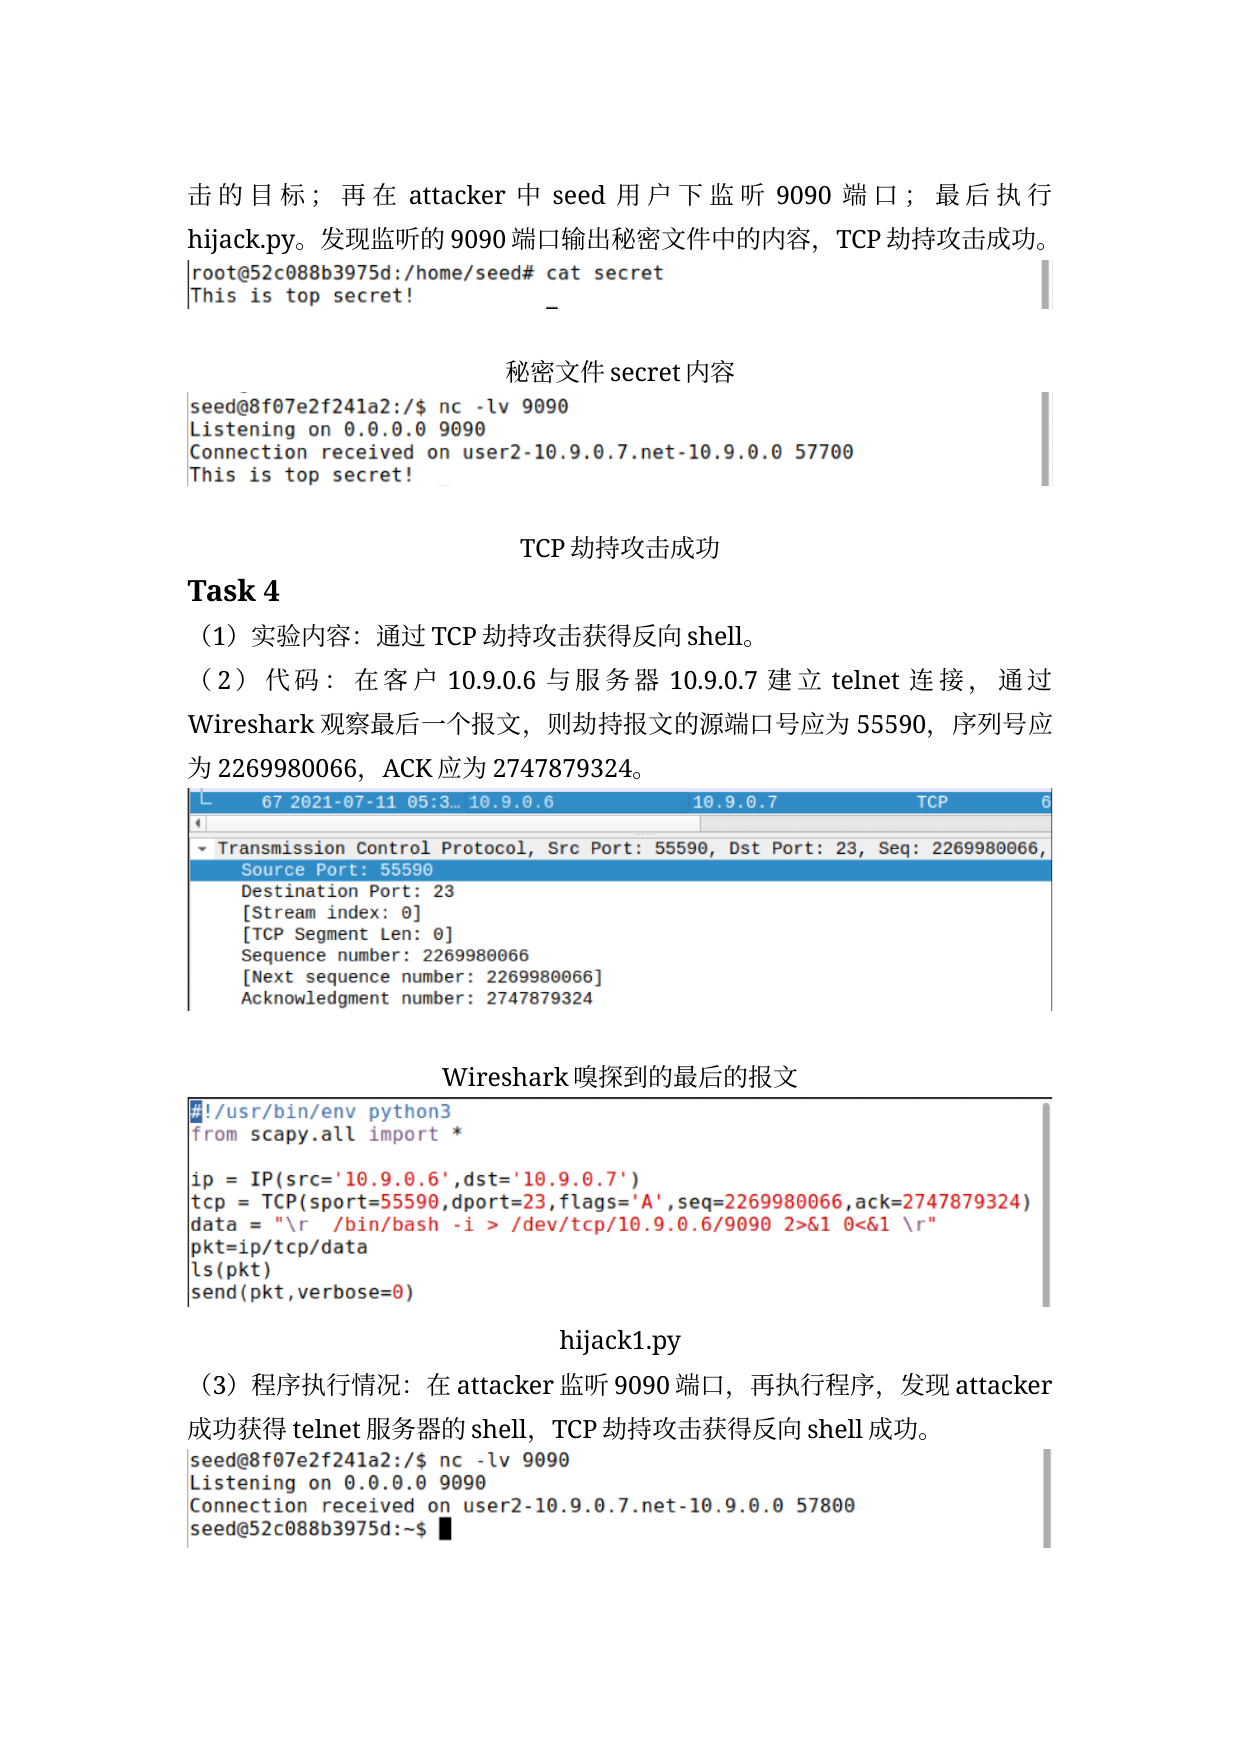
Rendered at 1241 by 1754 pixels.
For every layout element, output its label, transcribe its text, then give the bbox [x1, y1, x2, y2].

picture [187, 788, 1053, 1011]
text （3）程序执行情况：在attacker监听9090端口，再执行程序，发现attacker成功获得telnet服务器的shell，TCP劫持攻击获得反向shell成功。 [187, 1362, 1053, 1449]
text Task 4 [187, 568, 1053, 613]
text （1）实验内容：通过TCP劫持攻击获得反向shell。 [187, 613, 1053, 657]
picture [187, 392, 1053, 486]
picture [187, 1097, 1053, 1307]
picture [187, 260, 1053, 309]
text （2）代码：在客户10.9.0.6与服务器10.9.0.7建立telnet连接，通过Wireshark观察最后一个报文，则劫持报文的源端口号应为55590，序列号应为2269980066，ACK应为2747879324。 [187, 657, 1053, 788]
picture [187, 1449, 1053, 1548]
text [187, 172, 1053, 260]
text Wireshark嗅探到的最后的报文 [187, 1053, 1053, 1097]
text TCP劫持攻击成功 [187, 524, 1053, 568]
text hijack1.py [187, 1318, 1053, 1362]
text 秘密文件secret内容 [187, 348, 1053, 392]
